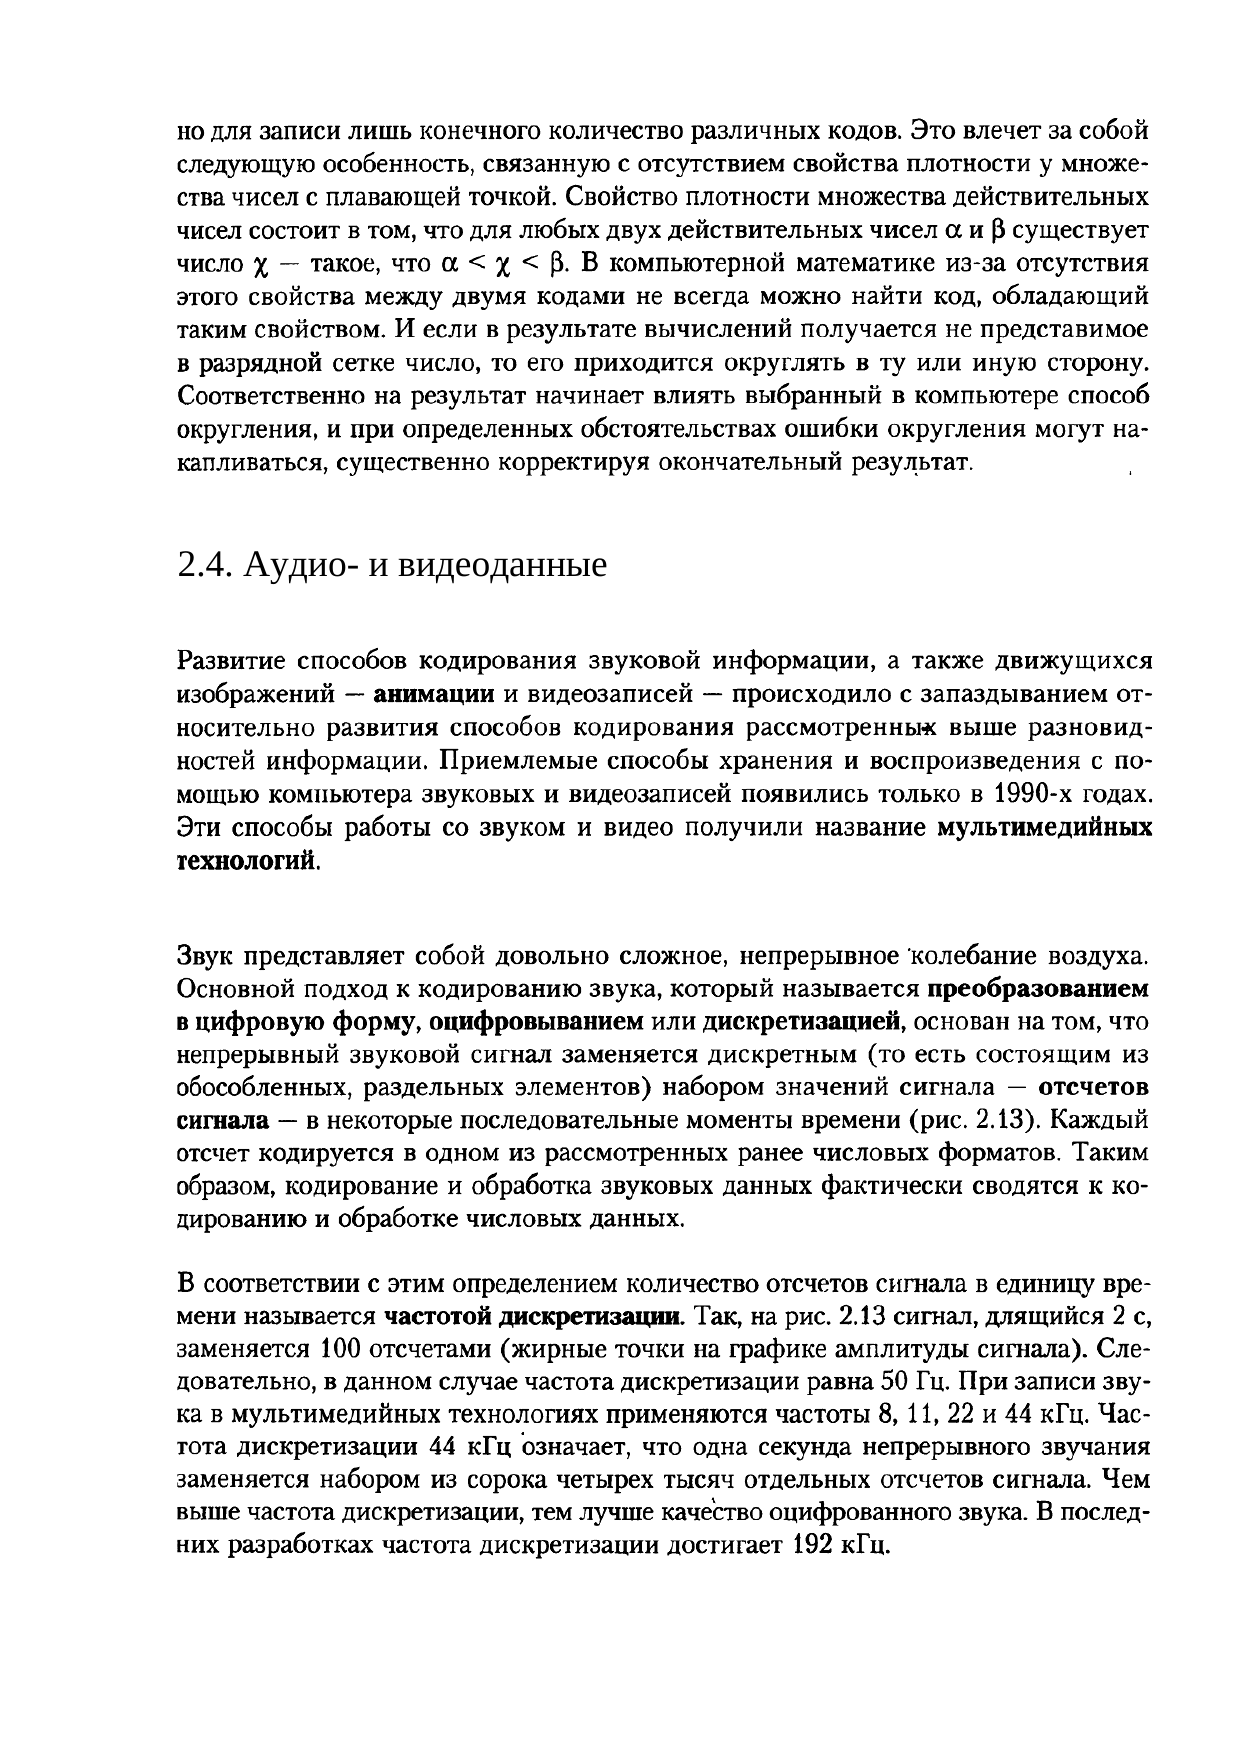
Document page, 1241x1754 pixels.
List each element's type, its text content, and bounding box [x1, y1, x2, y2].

text 2.4. Аудио- и видеоданные [177, 541, 1181, 584]
picture [177, 1263, 1153, 1562]
picture [177, 118, 1150, 483]
picture [177, 642, 1153, 879]
picture [177, 936, 1153, 1252]
